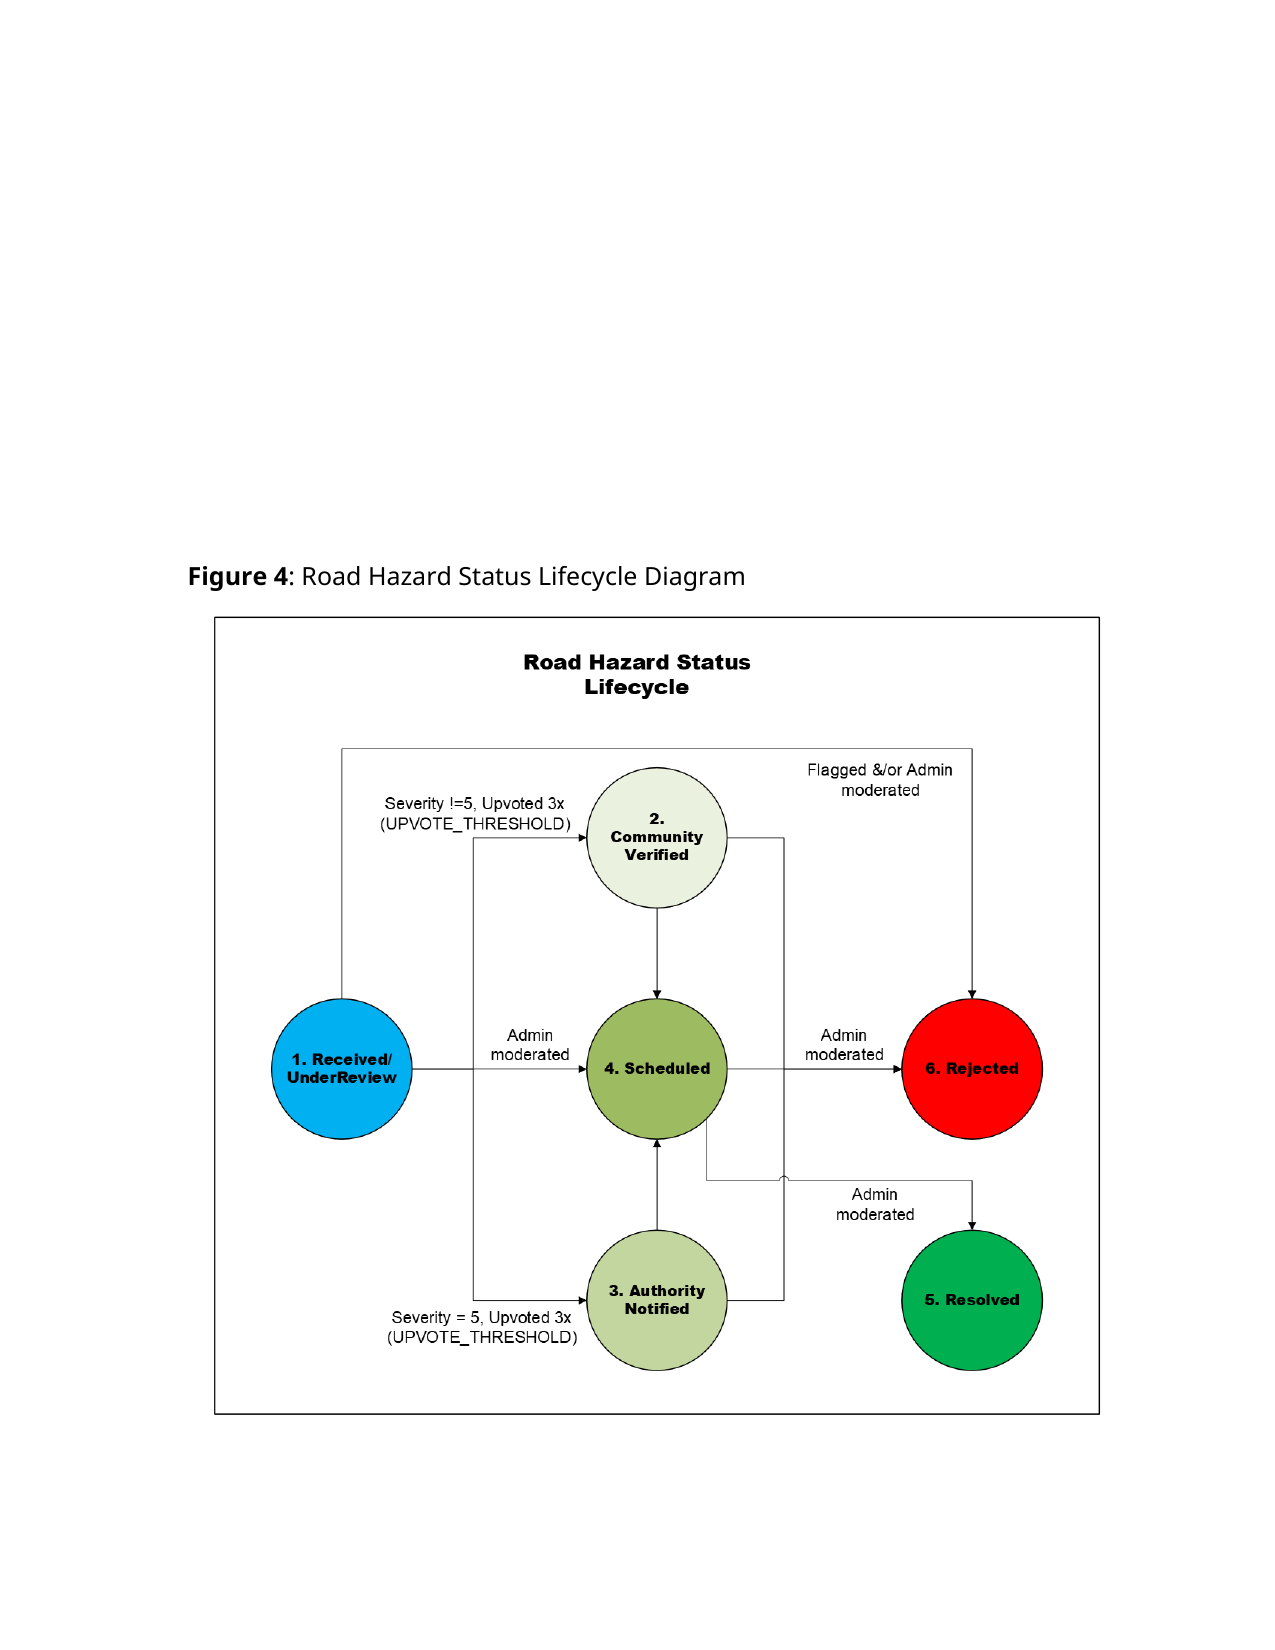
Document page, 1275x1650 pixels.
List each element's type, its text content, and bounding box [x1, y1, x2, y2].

text Figure 4: Road Hazard Status Lifecycle Diagram [187, 558, 1087, 592]
